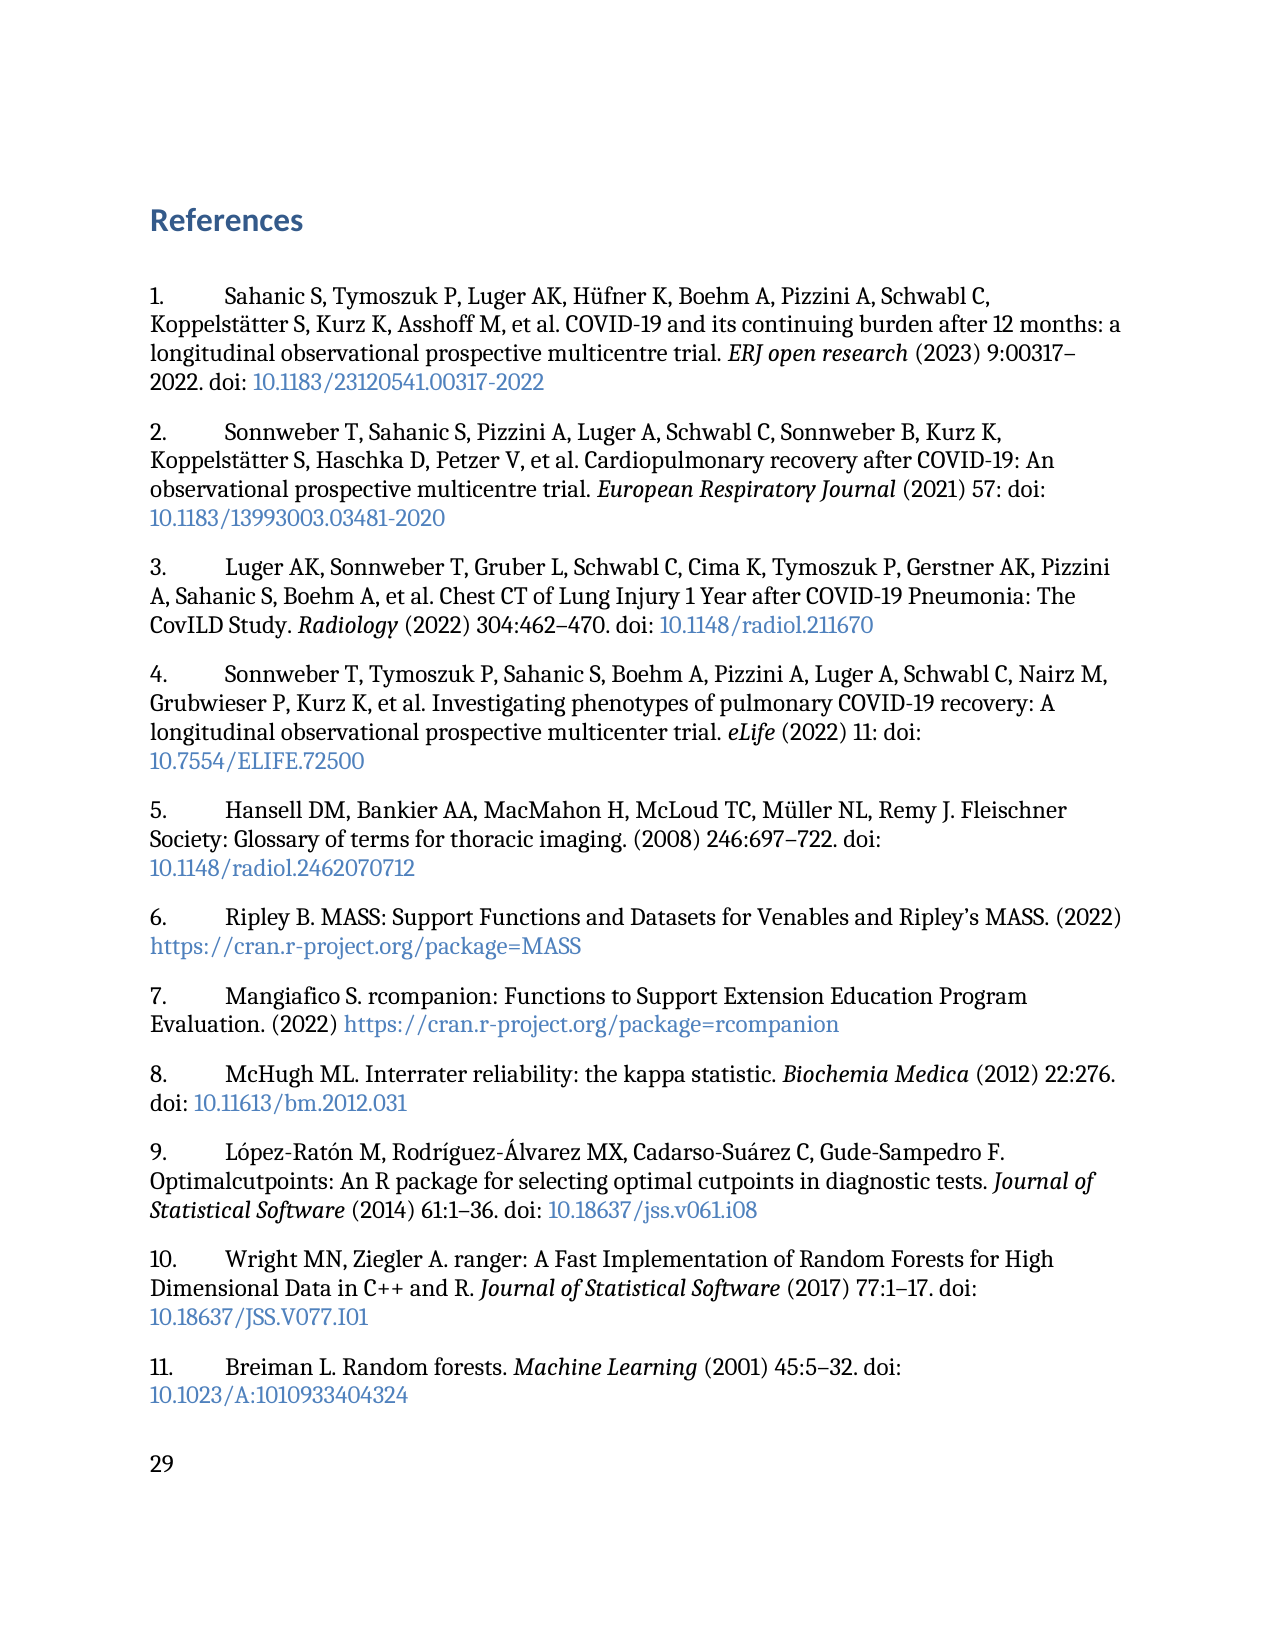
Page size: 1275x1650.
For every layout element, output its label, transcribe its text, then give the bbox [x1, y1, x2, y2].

text 6. Ripley B. MASS: Support Functions and Datasets for Venables and Ripley’s MASS. (2022) https://cran.r-project.org/package=MASS [150, 903, 1125, 961]
text 10. Wright MN, Ziegler A. ranger: A Fast Implementation of Random Forests for High Dimensional Data in C++ and R. Journal of Statistical Software (2017) 77:1–17. doi: 10.18637/JSS.V077.I01 [150, 1245, 1125, 1332]
text 11. Breiman L. Random forests. Machine Learning (2001) 45:5–32. doi: 10.1023/A:1010933404324 [150, 1352, 1125, 1410]
text 9. López-Ratón M, Rodríguez-Álvarez MX, Cadarso-Suárez C, Gude-Sampedro F. Optimalcutpoints: An R package for selecting optimal cutpoints in diagnostic tests. Journal of Statistical Software (2014) 61:1–36. doi: 10.18637/jss.v061.i08 [150, 1138, 1125, 1224]
text 8. McHugh ML. Interrater reliability: the kappa statistic. Biochemia Medica (2012) 22:276. doi: 10.11613/bm.2012.031 [150, 1060, 1125, 1117]
text 3. Luger AK, Sonnweber T, Gruber L, Schwabl C, Cima K, Tymoszuk P, Gerstner AK, Pizzini A, Sahanic S, Boehm A, et al. Chest CT of Lung Injury 1 Year after COVID-19 Pneumonia: The CovILD Study. Radiology (2022) 304:462–470. doi: 10.1148/radiol.211670 [150, 553, 1125, 639]
text 4. Sonnweber T, Tymoszuk P, Sahanic S, Boehm A, Pizzini A, Luger A, Schwabl C, Nairz M, Grubwieser P, Kurz K, et al. Investigating phenotypes of pulmonary COVID-19 recovery: A longitudinal observational prospective multicenter trial. eLife (2022) 11: doi: 10.7554/ELIFE.72500 [150, 660, 1125, 775]
subtitle References [150, 199, 1125, 240]
text 1. Sahanic S, Tymoszuk P, Luger AK, Hüfner K, Boehm A, Pizzini A, Schwabl C, Koppelstätter S, Kurz K, Asshoff M, et al. COVID-19 and its continuing burden after 12 months: a longitudinal observational prospective multicentre trial. ERJ open research (2023) 9:00317–2022. doi: 10.1183/23120541.00317-2022 [150, 282, 1125, 397]
text 5. Hansell DM, Bankier AA, MacMahon H, McLoud TC, Müller NL, Remy J. Fleischner Society: Glossary of terms for thoracic imaging. (2008) 246:697–722. doi: 10.1148/radiol.2462070712 [150, 796, 1125, 882]
text 2. Sonnweber T, Sahanic S, Pizzini A, Luger A, Schwabl C, Sonnweber B, Kurz K, Koppelstätter S, Haschka D, Petzer V, et al. Cardiopulmonary recovery after COVID-19: An observational prospective multicentre trial. European Respiratory Journal (2021) 57: doi: 10.1183/13993003.03481-2020 [150, 417, 1125, 532]
text 7. Mangiafico S. rcompanion: Functions to Support Extension Education Program Evaluation. (2022) https://cran.r-project.org/package=rcompanion [150, 982, 1125, 1039]
